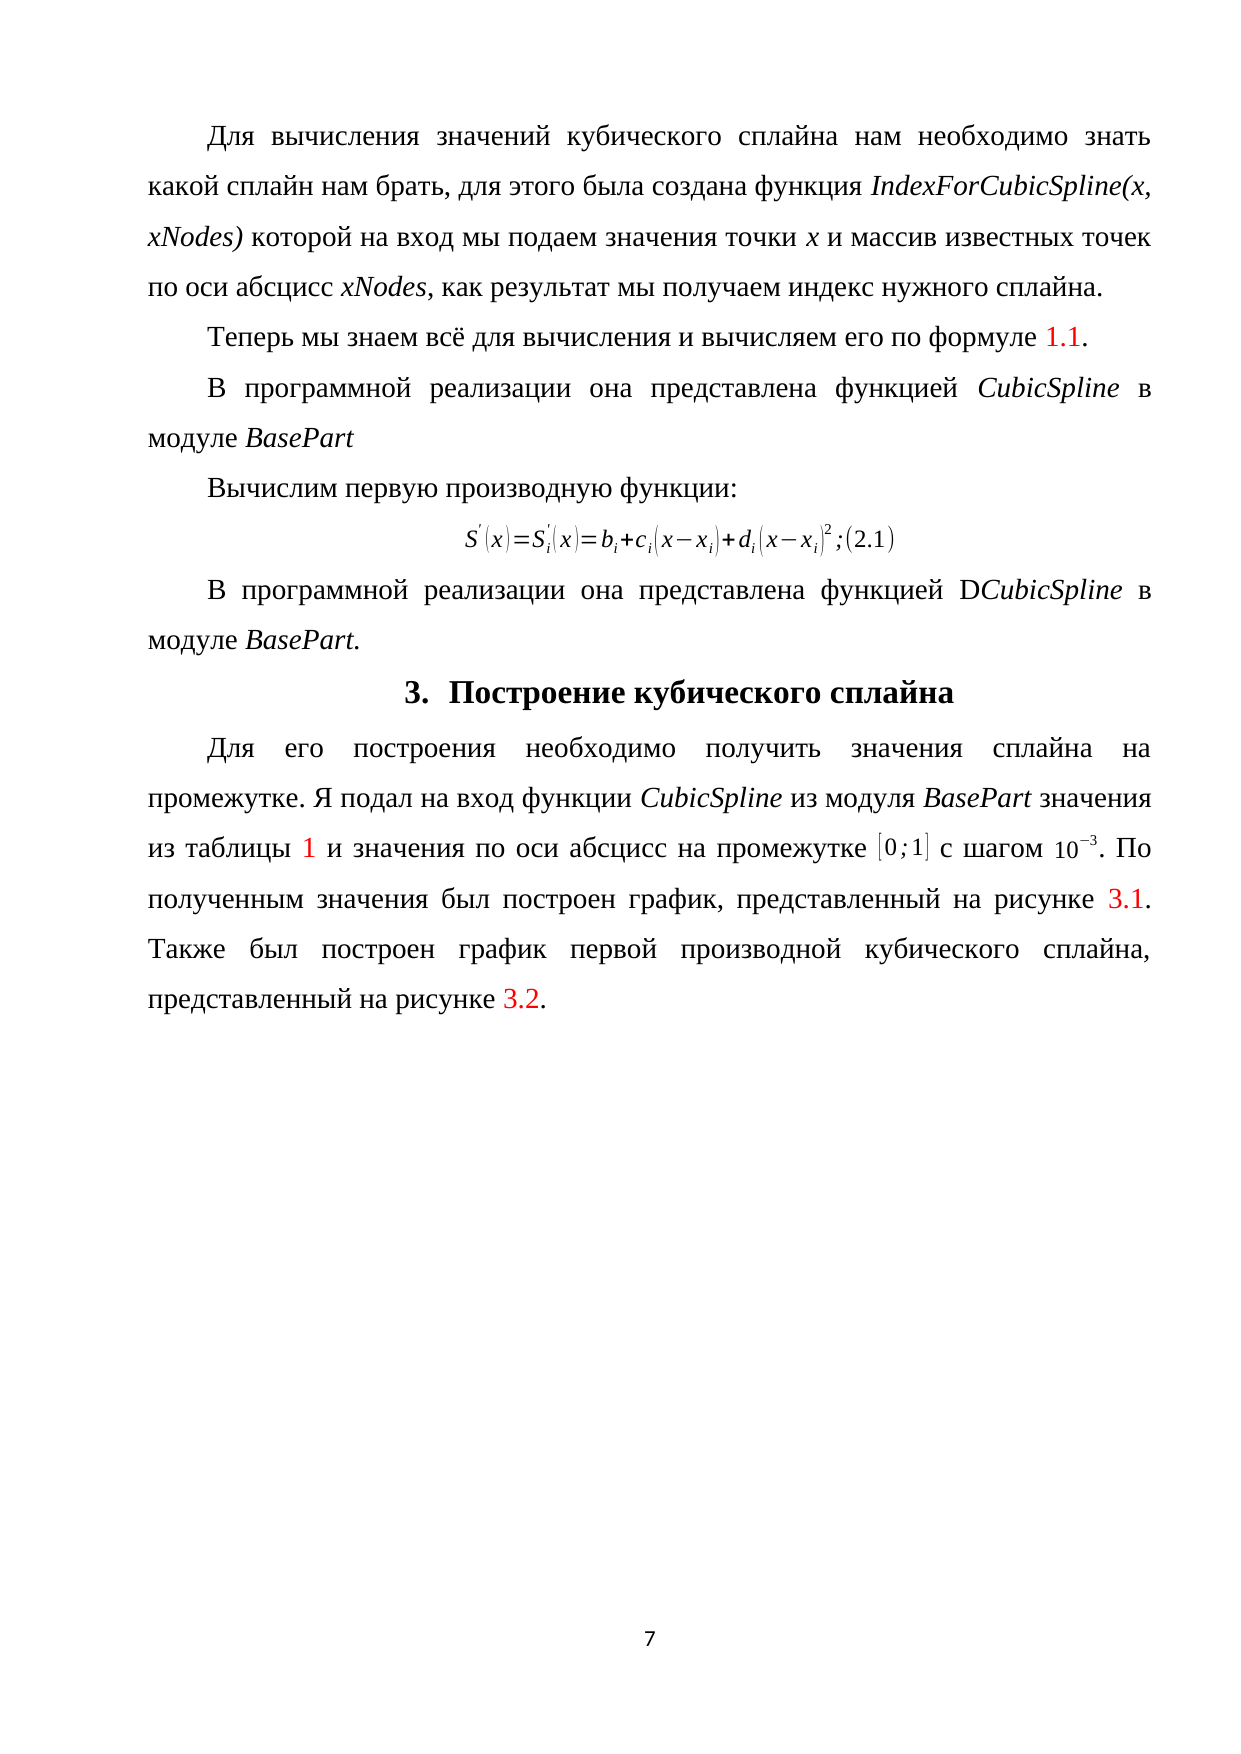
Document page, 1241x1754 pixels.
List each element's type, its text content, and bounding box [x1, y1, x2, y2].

text В программной реализации она представлена функцией CubicSpline в модуле BasePart [148, 370, 1152, 453]
text Теперь мы знаем всё для вычисления и вычисляем его по формуле 1.1. [148, 319, 1152, 353]
text В программной реализации она представлена функцией DCubicSpline в модуле BasePart. [148, 572, 1152, 656]
text Вычислим первую производную функции: [148, 470, 1152, 504]
text Для его построения необходимо получить значения сплайна на промежутке. Я подал на вход функции CubicSpline из модуля BasePart значения из таблицы 1 и значения по оси абсцисс на промежутке с шагом . По полученным значения был построен график, представленный на рисунке 3.1. Также был построен график первой производной кубического сплайна, представленный на рисунке 3.2. [148, 730, 1152, 1015]
subtitle Построение кубического сплайна [207, 672, 1152, 711]
text Для вычисления значений кубического сплайна нам необходимо знать какой сплайн нам брать, для этого была создана функция IndexForCubicSpline(x, xNodes) которой на вход мы подаем значения точки x и массив известных точек по оси абсцисс xNodes, как результат мы получаем индекс нужного сплайна. [148, 118, 1152, 303]
